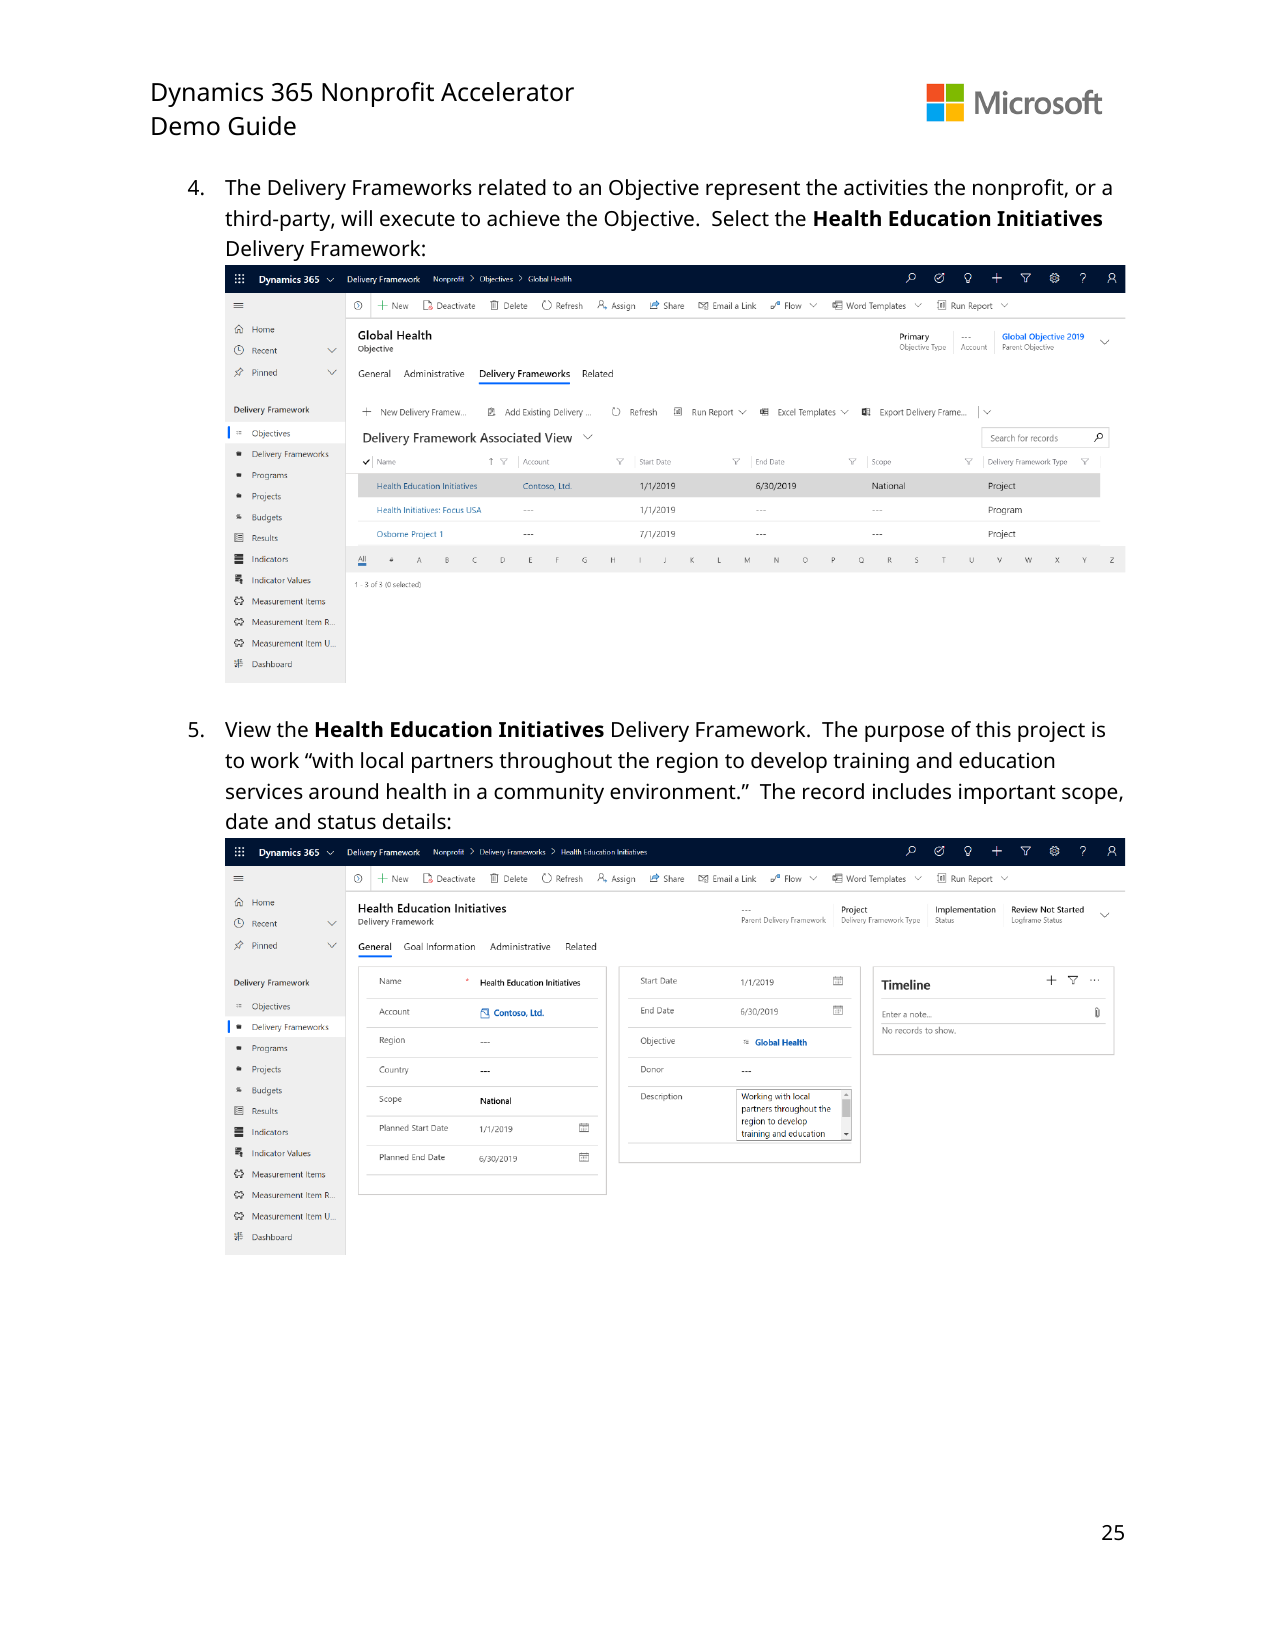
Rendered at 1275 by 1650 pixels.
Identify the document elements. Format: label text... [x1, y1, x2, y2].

list View the Health Education Initiatives Delivery Framework. The purpose of this project is to work “with local partners throughout the region to develop training and education services around health in a community environment.” The record includes important scope, date and status details: [187, 716, 1125, 836]
picture [926, 61, 1123, 131]
picture [225, 265, 1126, 683]
picture [225, 838, 1126, 1255]
